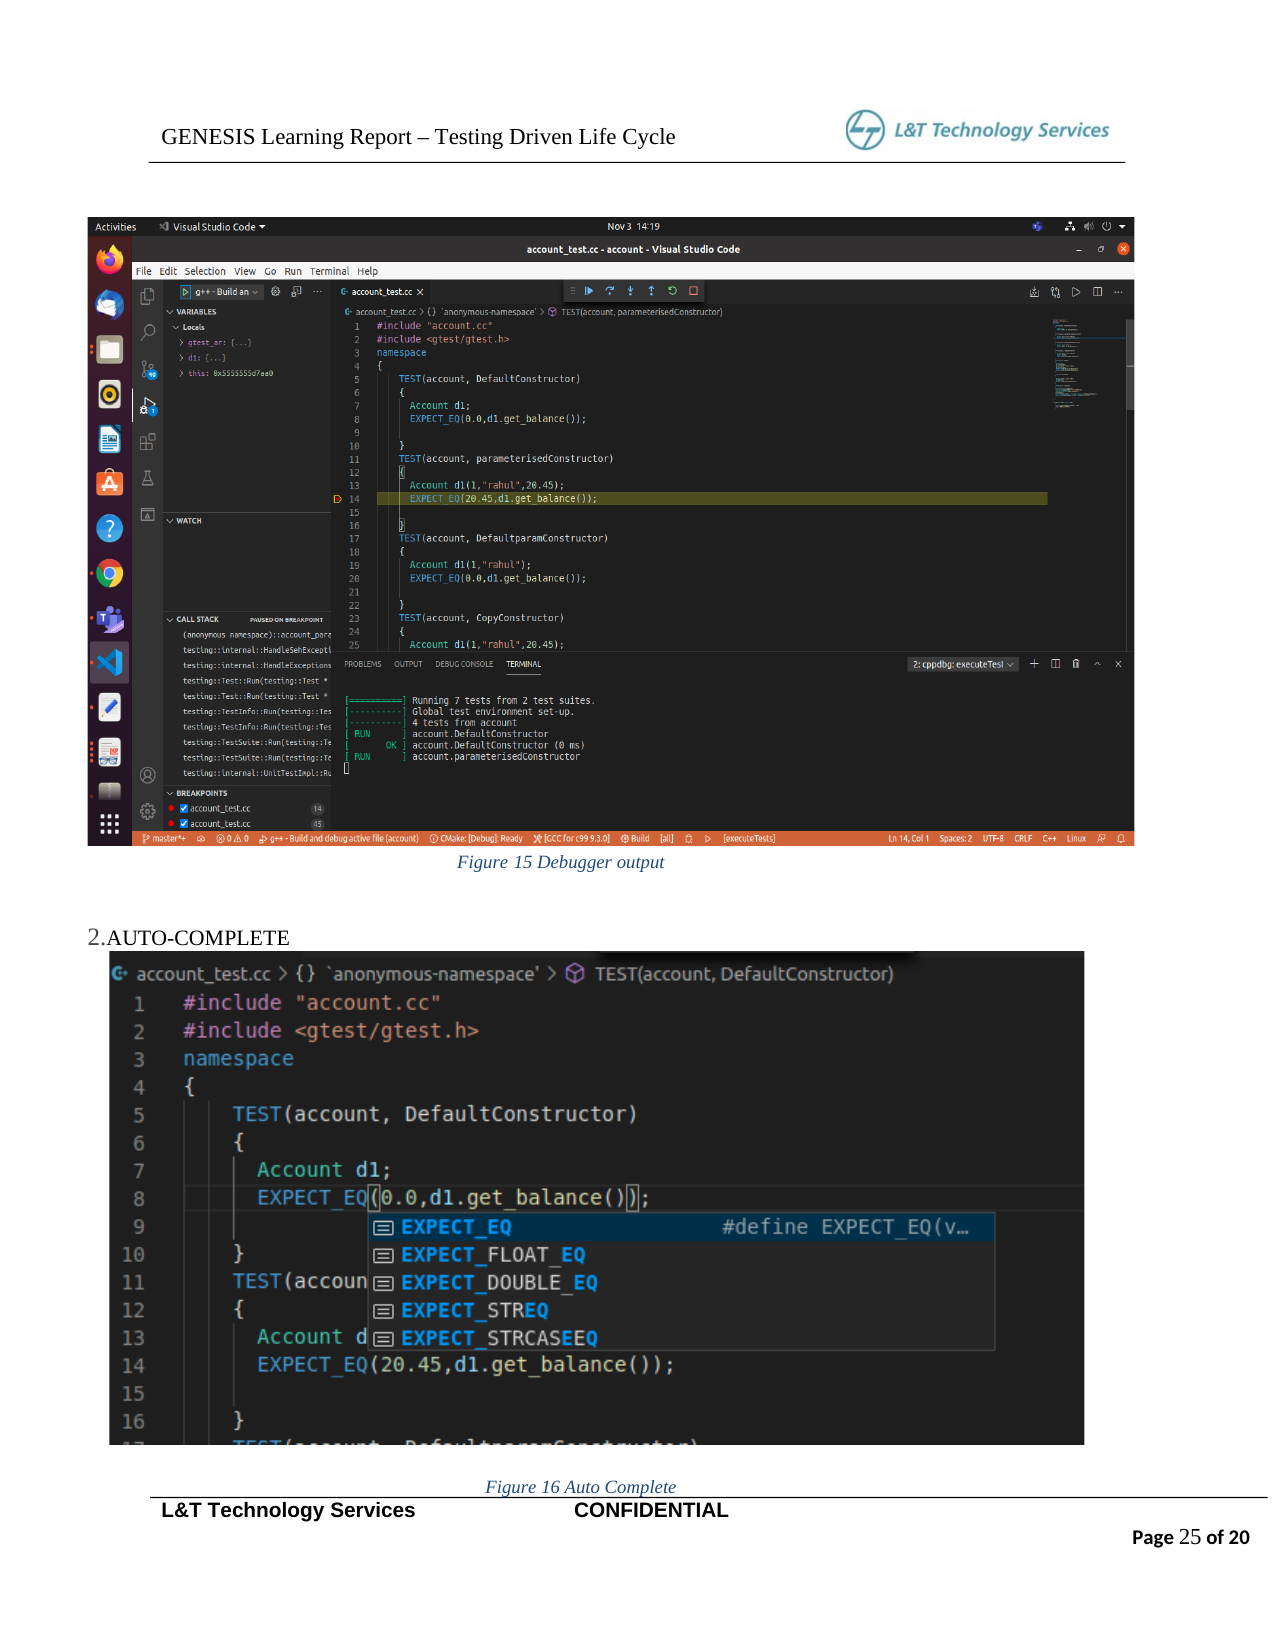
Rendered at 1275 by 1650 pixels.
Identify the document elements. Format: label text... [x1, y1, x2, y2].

picture [109, 951, 1085, 1445]
text Figure 16 Auto Complete [87, 1476, 1185, 1497]
picture [846, 109, 1110, 151]
picture [87, 217, 1135, 846]
text Figure 15 Debugger output [87, 851, 1185, 873]
